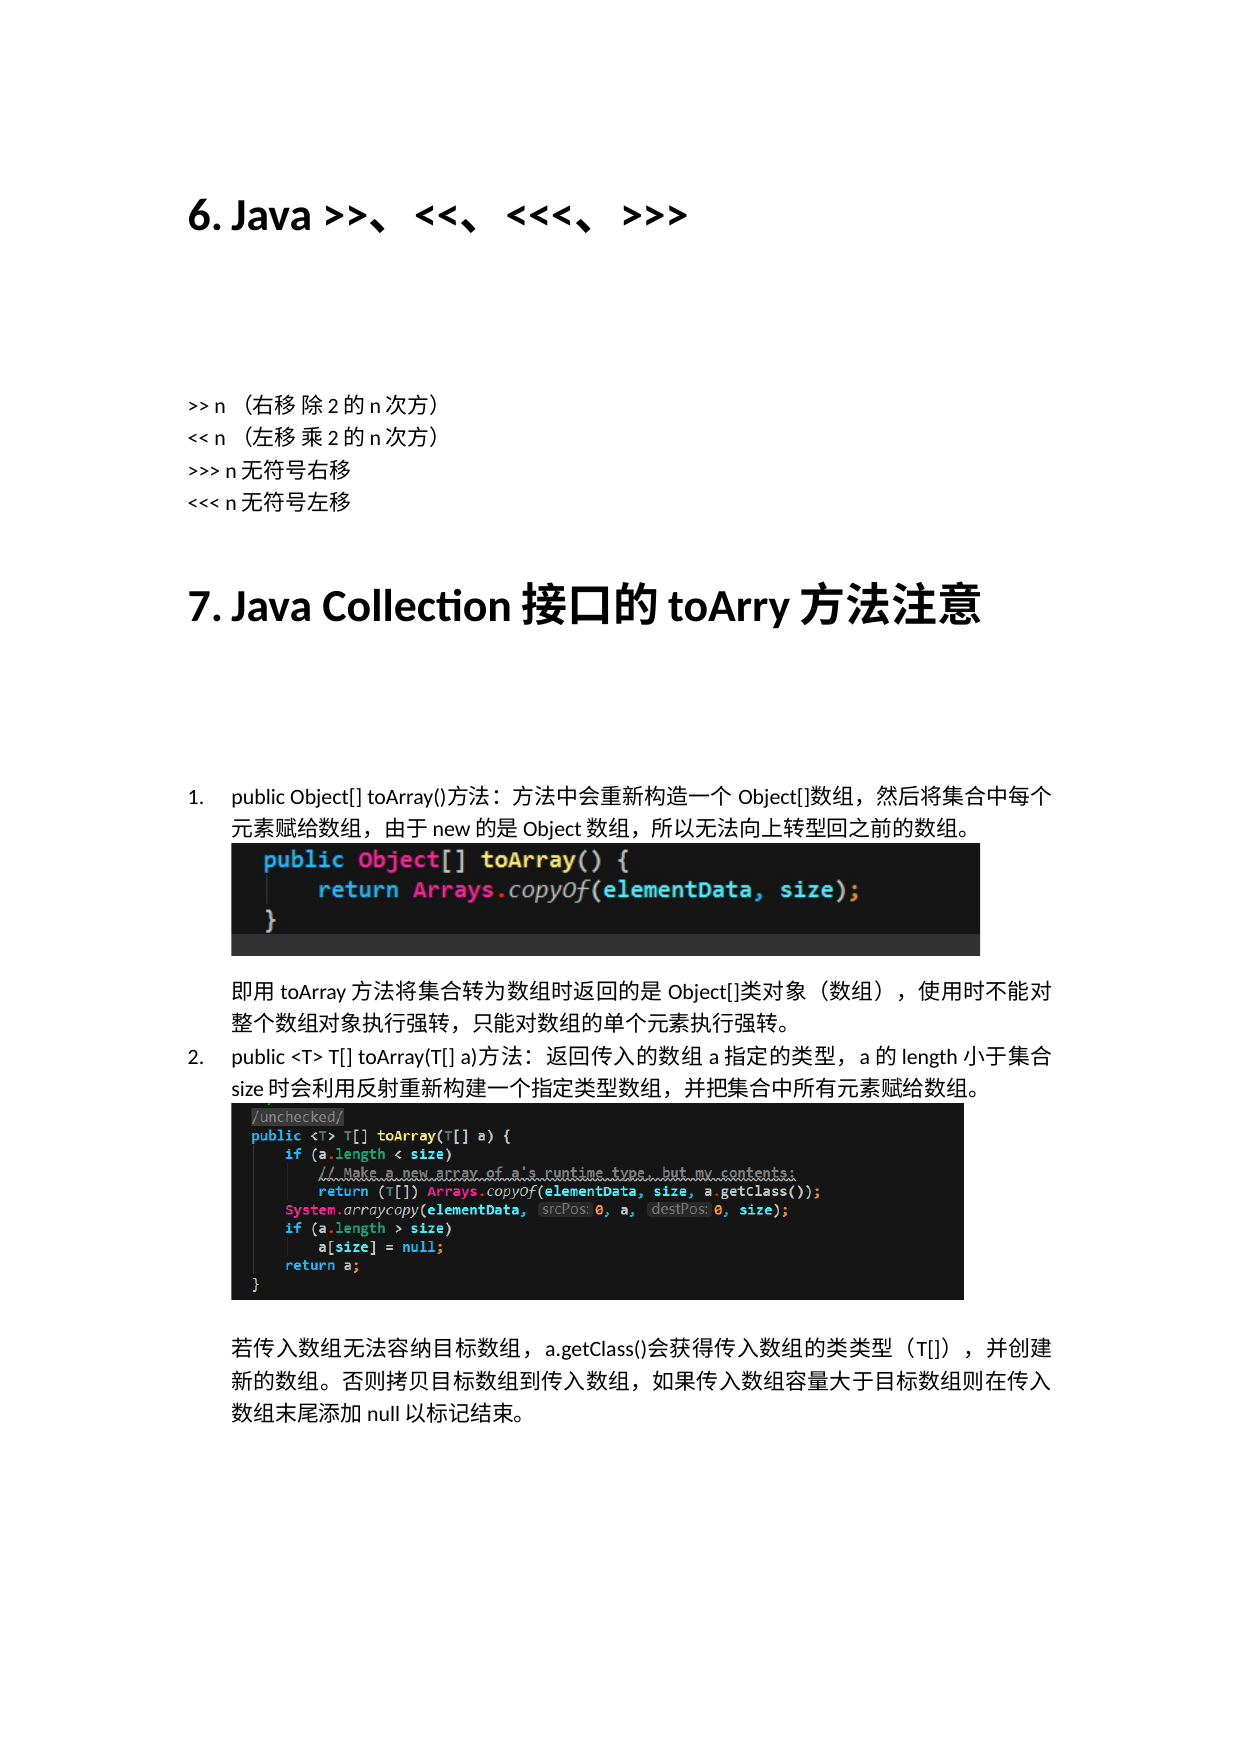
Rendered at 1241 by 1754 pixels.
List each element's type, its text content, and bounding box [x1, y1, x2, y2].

text << n （左移 乘2的n次方） [187, 420, 1053, 452]
list public Object[] toArray()方法：方法中会重新构造一个Object[]数组，然后将集合中每个元素赋给数组，由于new的是Object数组，所以无法向上转型回之前的数组。 [187, 778, 1053, 843]
subtitle Java >>、<<、<<<、>>> [187, 162, 1053, 259]
subtitle Java Collection接口的toArry方法注意 [187, 553, 1053, 650]
picture [231, 843, 981, 956]
text >> n （右移 除2的n次方） [187, 387, 1053, 420]
text >>> n 无符号右移 [187, 452, 1053, 485]
list 若传入数组无法容纳目标数组，a.getClass()会获得传入数组的类类型（T[]），并创建新的数组。否则拷贝目标数组到传入数组，如果传入数组容量大于目标数组则在传入数组末尾添加null以标记结束。 [231, 1331, 1053, 1428]
list public <T> T[] toArray(T[] a)方法：返回传入的数组a指定的类型，a的length小于集合size时会利用反射重新构建一个指定类型数组，并把集合中所有元素赋给数组。 [187, 1038, 1053, 1103]
text <<< n 无符号左移 [187, 485, 1053, 517]
list 即用toArray方法将集合转为数组时返回的是Object[]类对象（数组），使用时不能对整个数组对象执行强转，只能对数组的单个元素执行强转。 [231, 973, 1053, 1038]
picture [231, 1103, 964, 1300]
